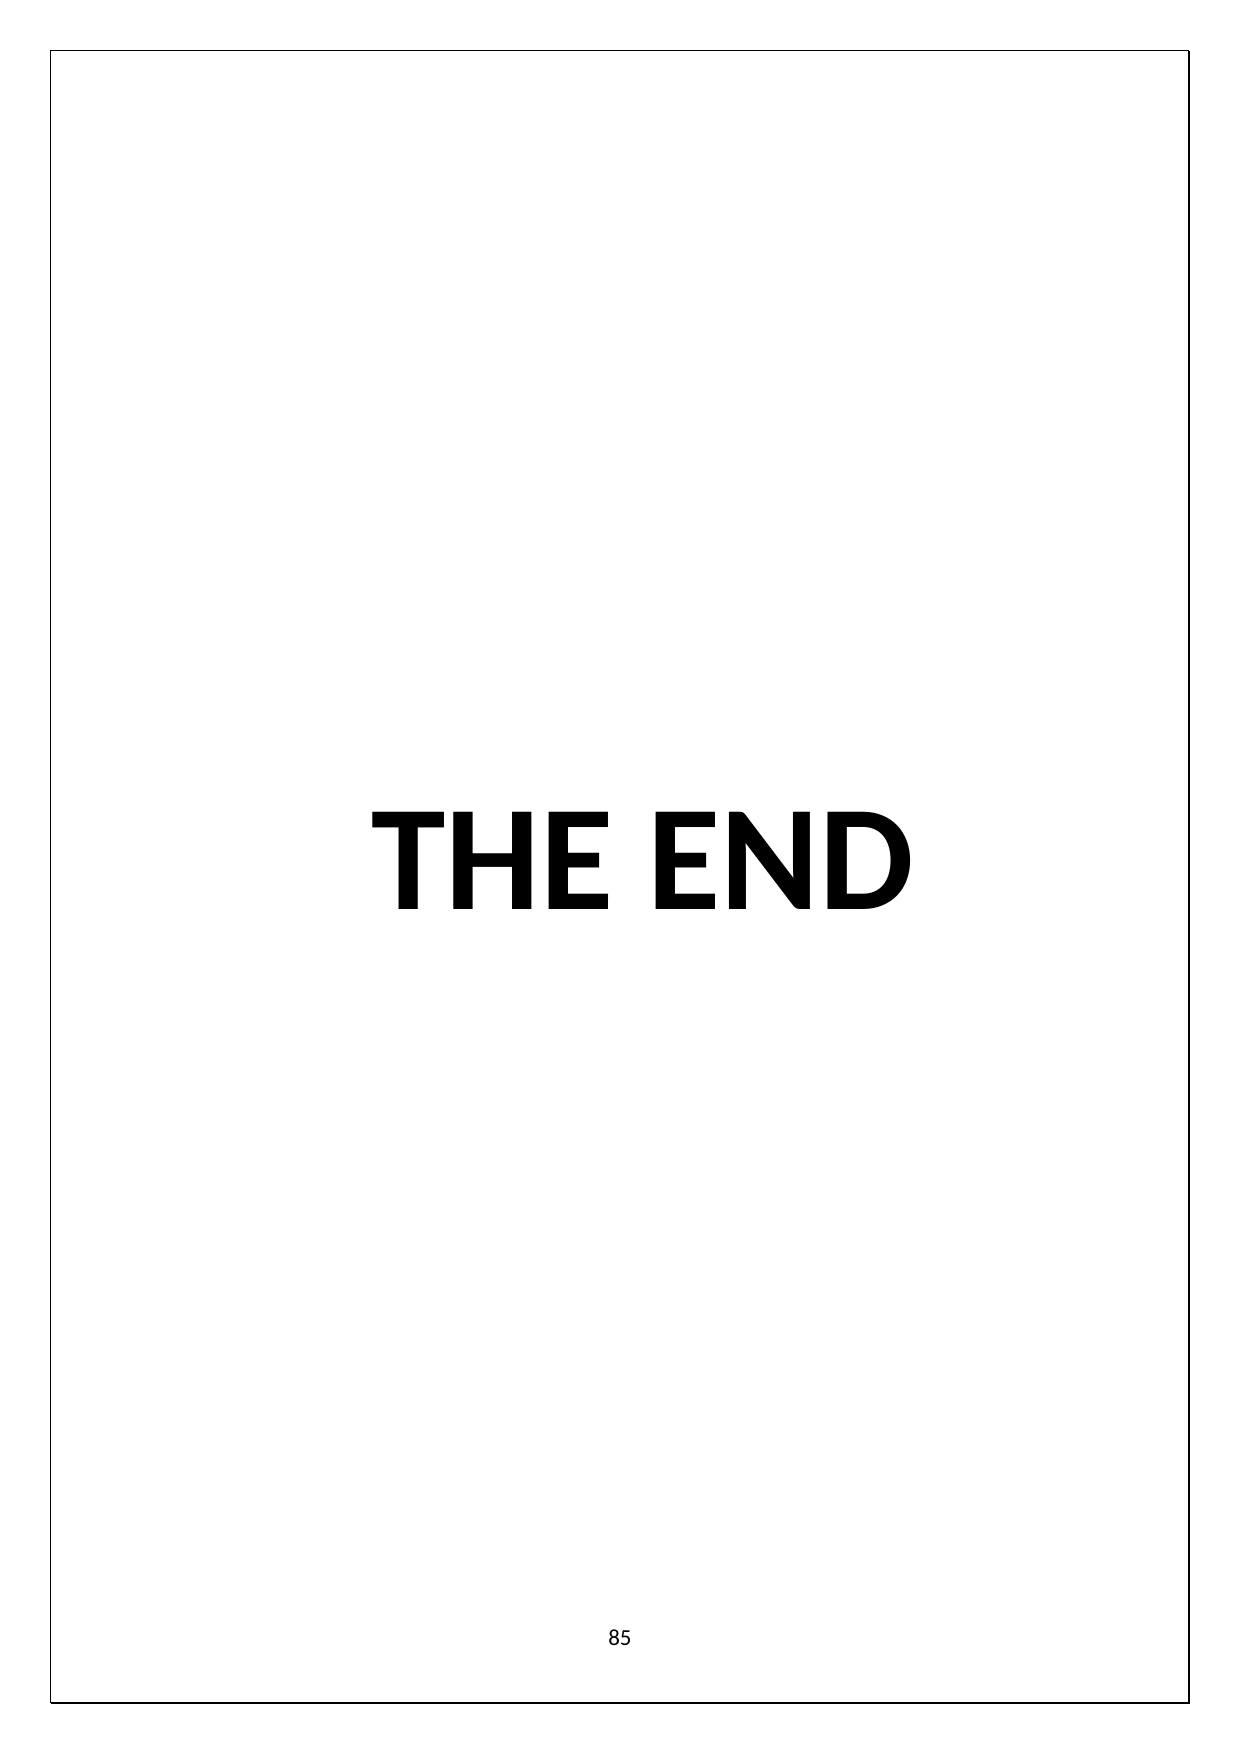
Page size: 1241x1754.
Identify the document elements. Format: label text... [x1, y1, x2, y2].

text THE END [133, 763, 1107, 947]
